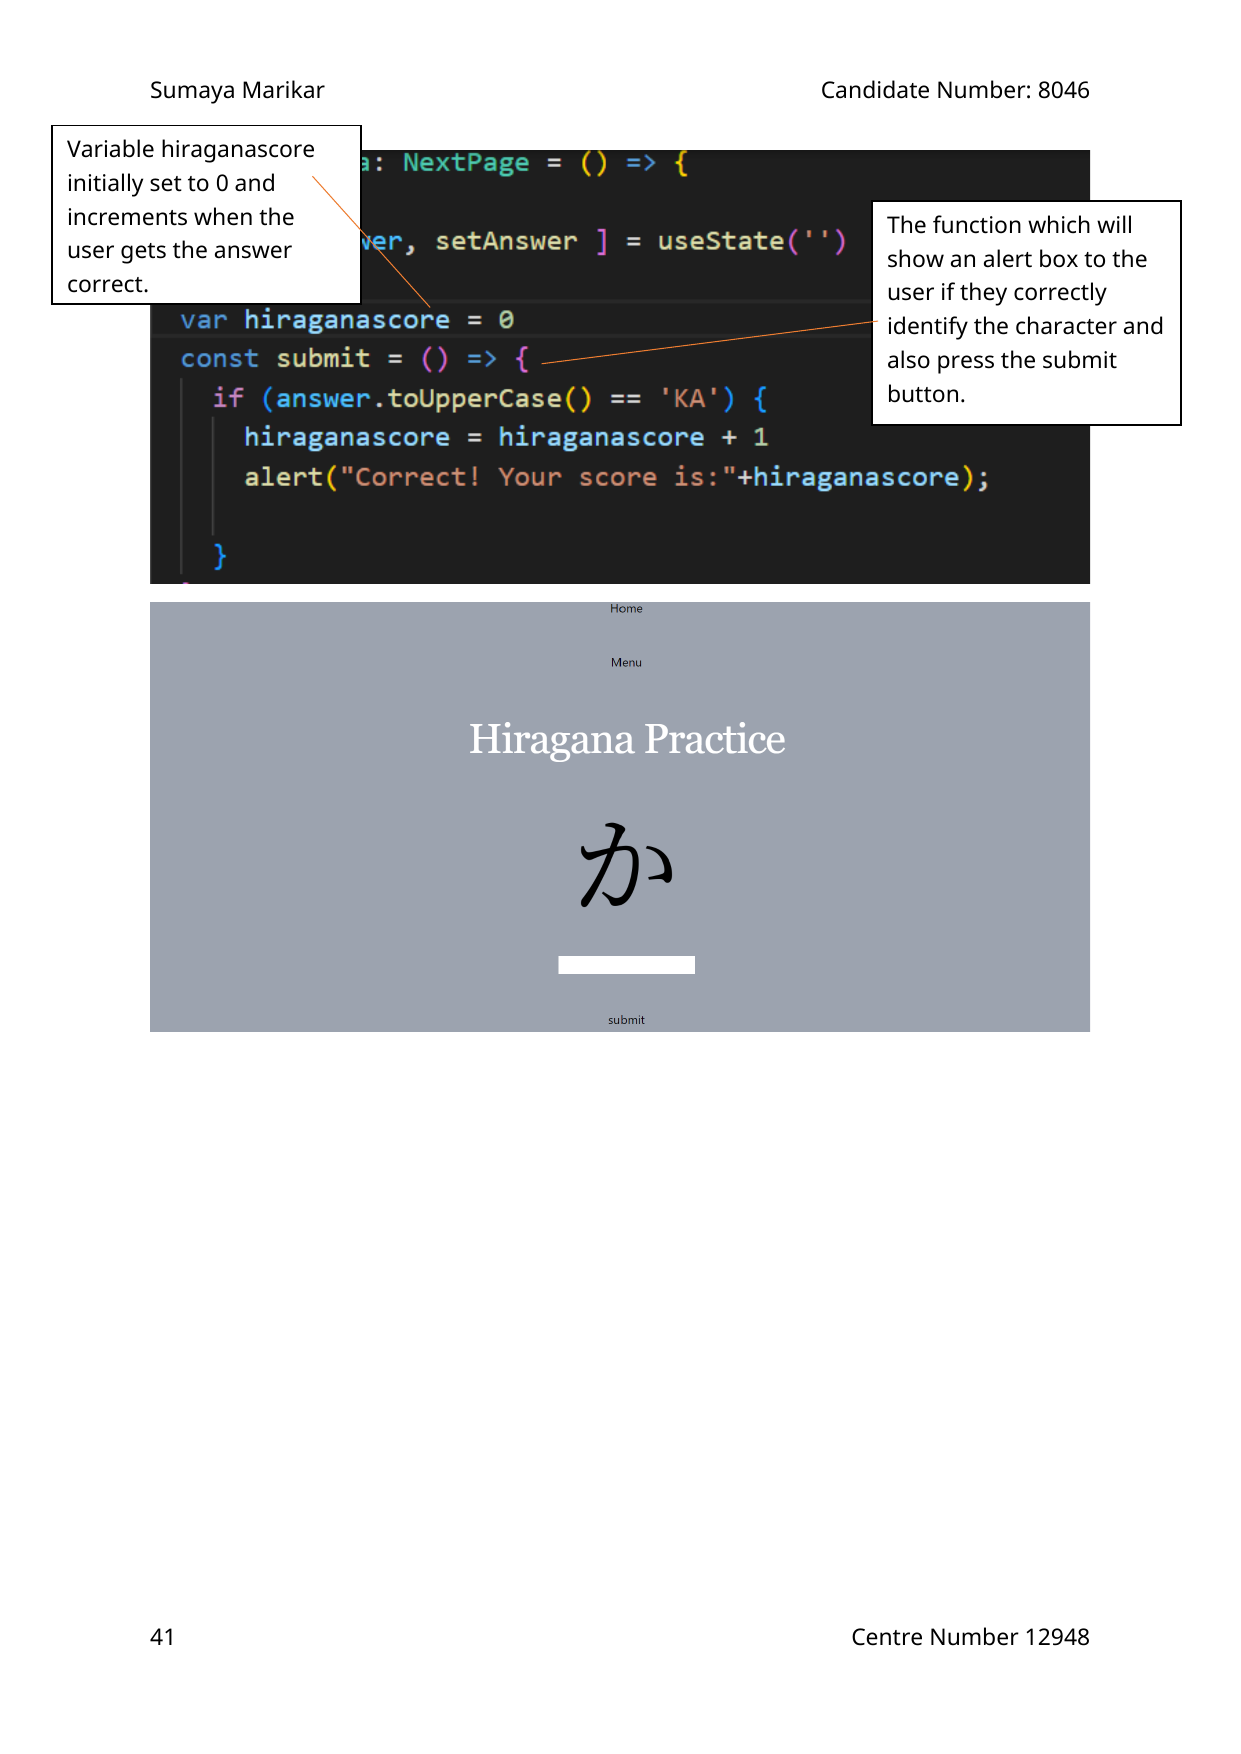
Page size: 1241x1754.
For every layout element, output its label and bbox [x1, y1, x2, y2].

picture [150, 150, 1091, 584]
picture [150, 602, 1091, 1032]
